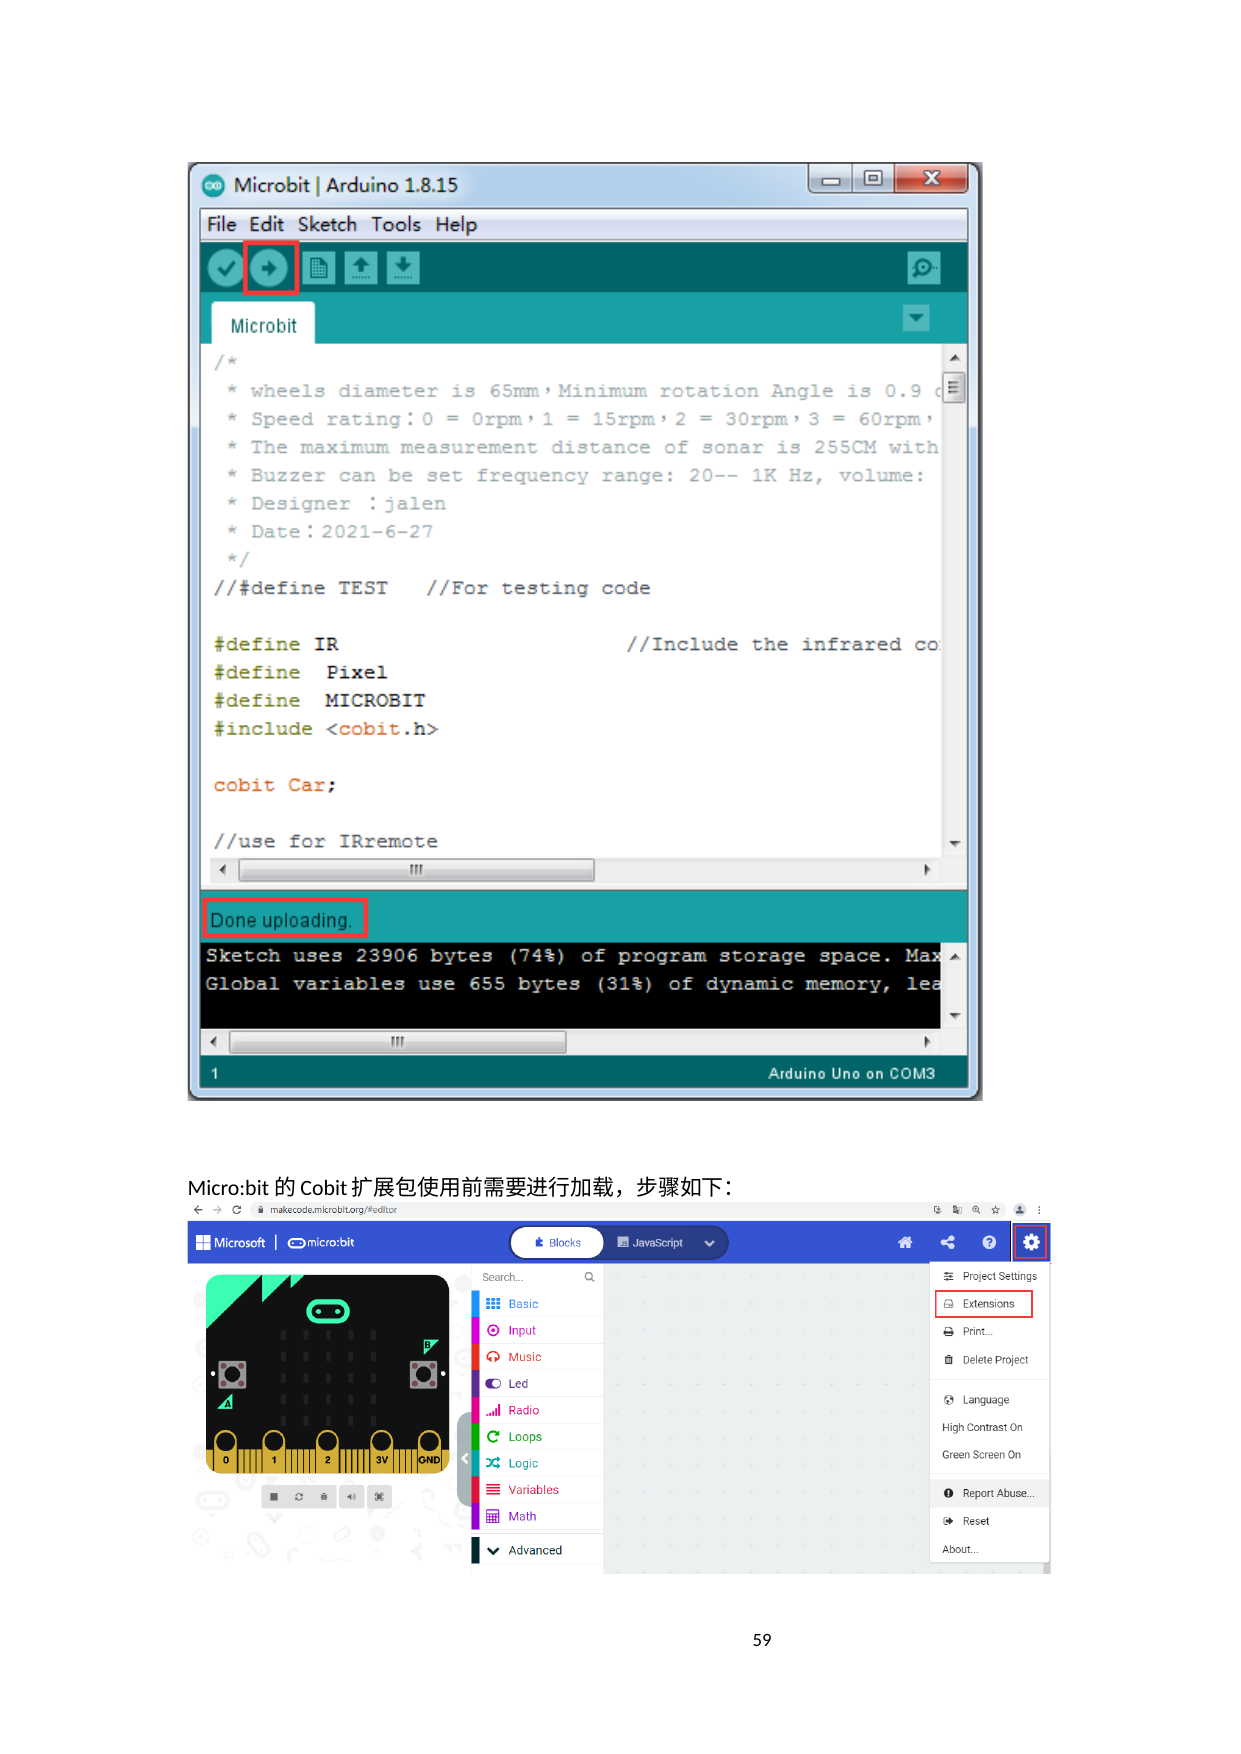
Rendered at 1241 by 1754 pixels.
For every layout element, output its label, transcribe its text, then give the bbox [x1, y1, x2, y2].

picture [187, 162, 983, 1101]
picture [187, 1202, 1052, 1574]
text Micro:bit 的Cobit扩展包使用前需要进行加载，步骤如下： [187, 1169, 1053, 1202]
